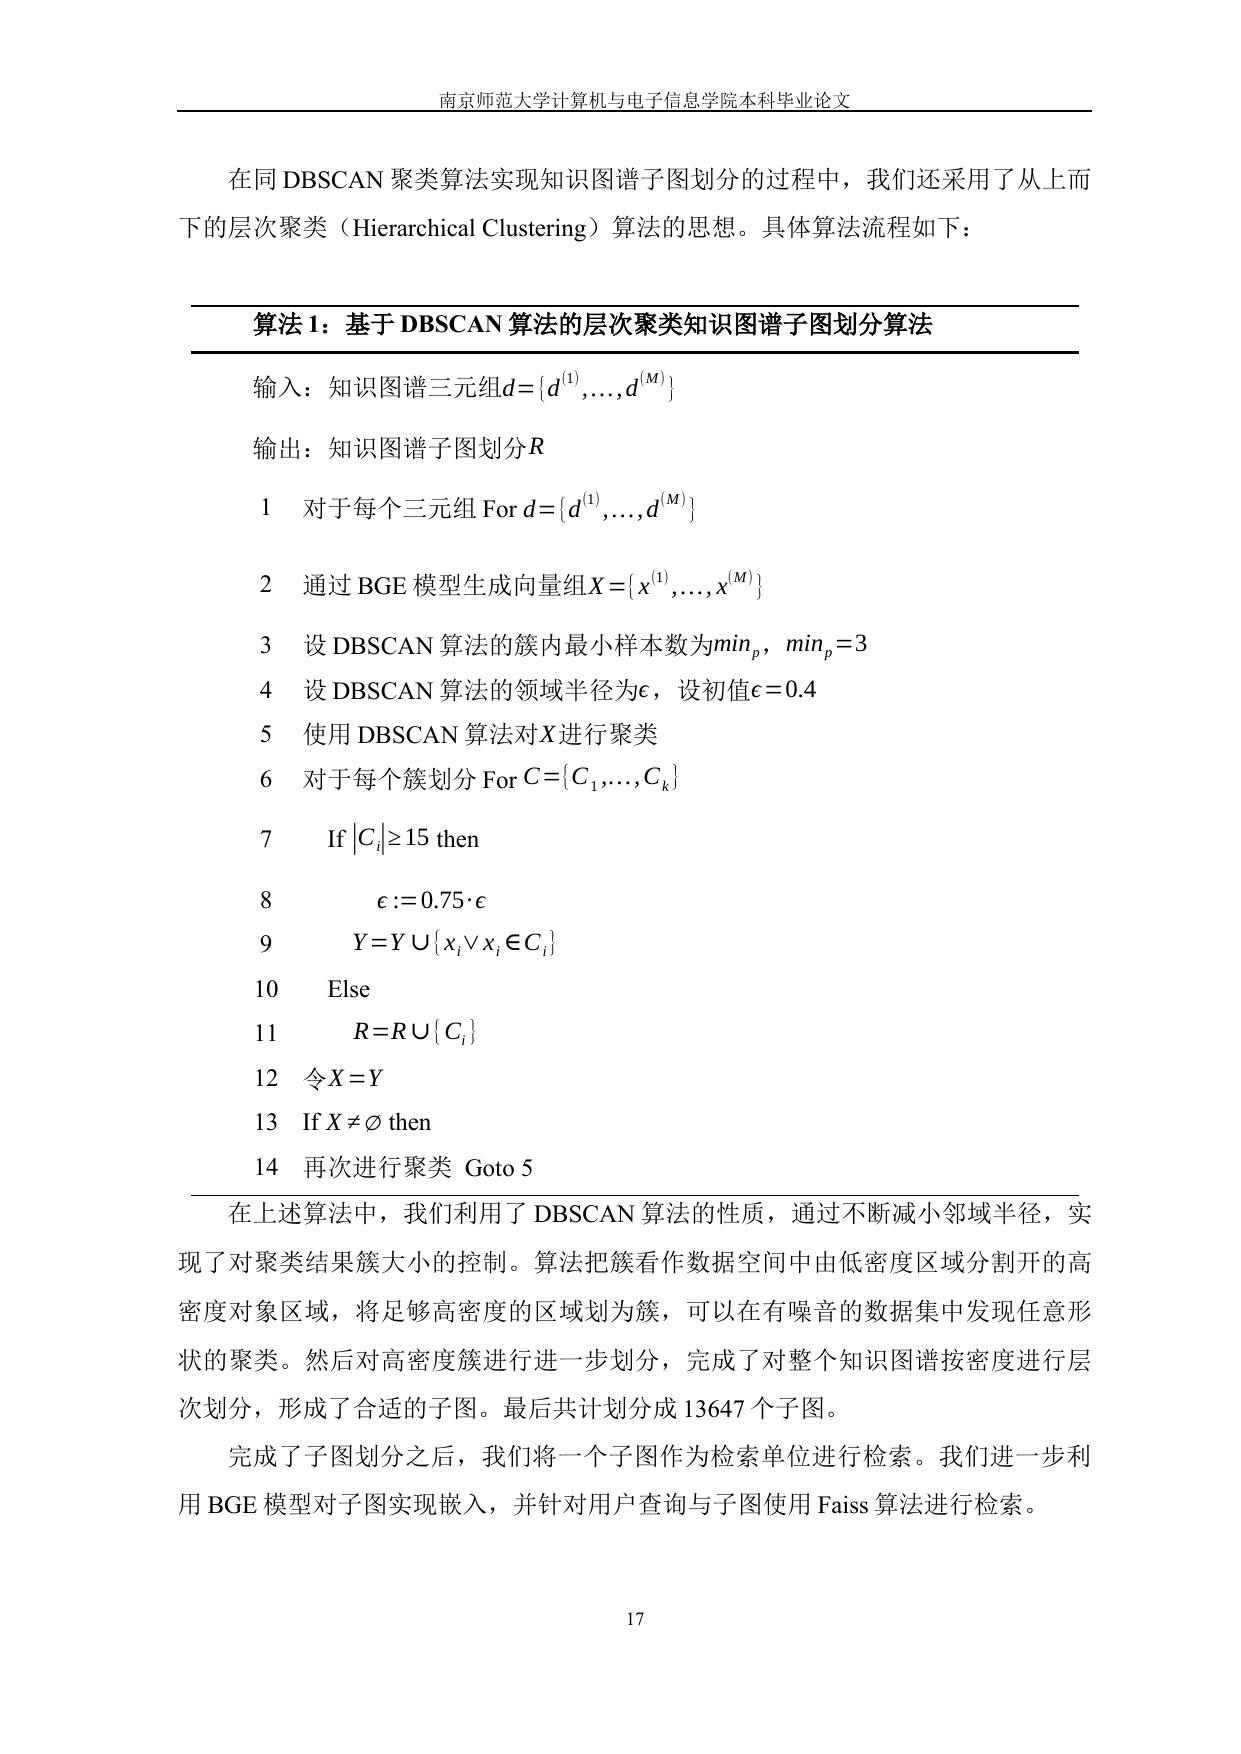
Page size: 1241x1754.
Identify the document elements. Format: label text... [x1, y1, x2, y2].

text 在同DBSCAN聚类算法实现知识图谱子图划分的过程中，我们还采用了从上而下的层次聚类（Hierarchical Clustering）算法的思想。具体算法流程如下： [177, 162, 1092, 243]
text 完成了子图划分之后，我们将一个子图作为检索单位进行检索。我们进一步利用BGE模型对子图实现嵌入，并针对用户查询与子图使用Faiss算法进行检索。 [177, 1439, 1092, 1520]
table_cell [291, 1017, 1079, 1062]
table_cell 1 [191, 475, 291, 552]
table_cell [291, 884, 1079, 928]
table_cell 再次进行聚类 Goto 5 [291, 1151, 1079, 1195]
table_cell 设DBSCAN算法的簇内最小样本数为， [291, 629, 1079, 673]
table_cell 8 [191, 884, 291, 928]
table_cell 12 [191, 1062, 291, 1106]
table_cell If then [291, 1106, 1079, 1151]
table_cell 6 [191, 762, 291, 807]
table_cell 4 [191, 673, 291, 718]
table_cell 3 [191, 629, 291, 673]
table_cell 设DBSCAN算法的领域半径为，设初值 [291, 673, 1079, 718]
table_cell 对于每个簇划分For [291, 762, 1079, 807]
table_cell 输出：知识图谱子图划分 [191, 430, 1079, 475]
table_cell If then [291, 807, 1079, 884]
table_cell 14 [191, 1151, 291, 1195]
table_cell 7 [191, 807, 291, 884]
table_cell 5 [191, 718, 291, 762]
table_cell 13 [191, 1106, 291, 1151]
table_cell [291, 928, 1079, 973]
table_cell 10 [191, 973, 291, 1017]
table_cell 通过BGE模型生成向量组 [291, 552, 1079, 629]
table_cell 2 [191, 552, 291, 629]
table_cell 令 [291, 1062, 1079, 1106]
text 在上述算法中，我们利用了DBSCAN算法的性质，通过不断减小邻域半径，实现了对聚类结果簇大小的控制。算法把簇看作数据空间中由低密度区域分割开的高密度对象区域，将足够高密度的区域划为簇，可以在有噪音的数据集中发现任意形状的聚类。然后对高密度簇进行进一步划分，完成了对整个知识图谱按密度进行层次划分，形成了合适的子图。最后共计划分成13647个子图。 [177, 1196, 1092, 1424]
table_cell 使用DBSCAN算法对进行聚类 [291, 718, 1079, 762]
table_cell 11 [191, 1017, 291, 1062]
table_header 算法1：基于DBSCAN算法的层次聚类知识图谱子图划分算法 [191, 307, 1079, 351]
table_cell Else [291, 973, 1079, 1017]
table_cell 输入：知识图谱三元组 [191, 354, 1079, 430]
table_cell 9 [191, 928, 291, 973]
table_cell 对于每个三元组For [291, 475, 1079, 552]
